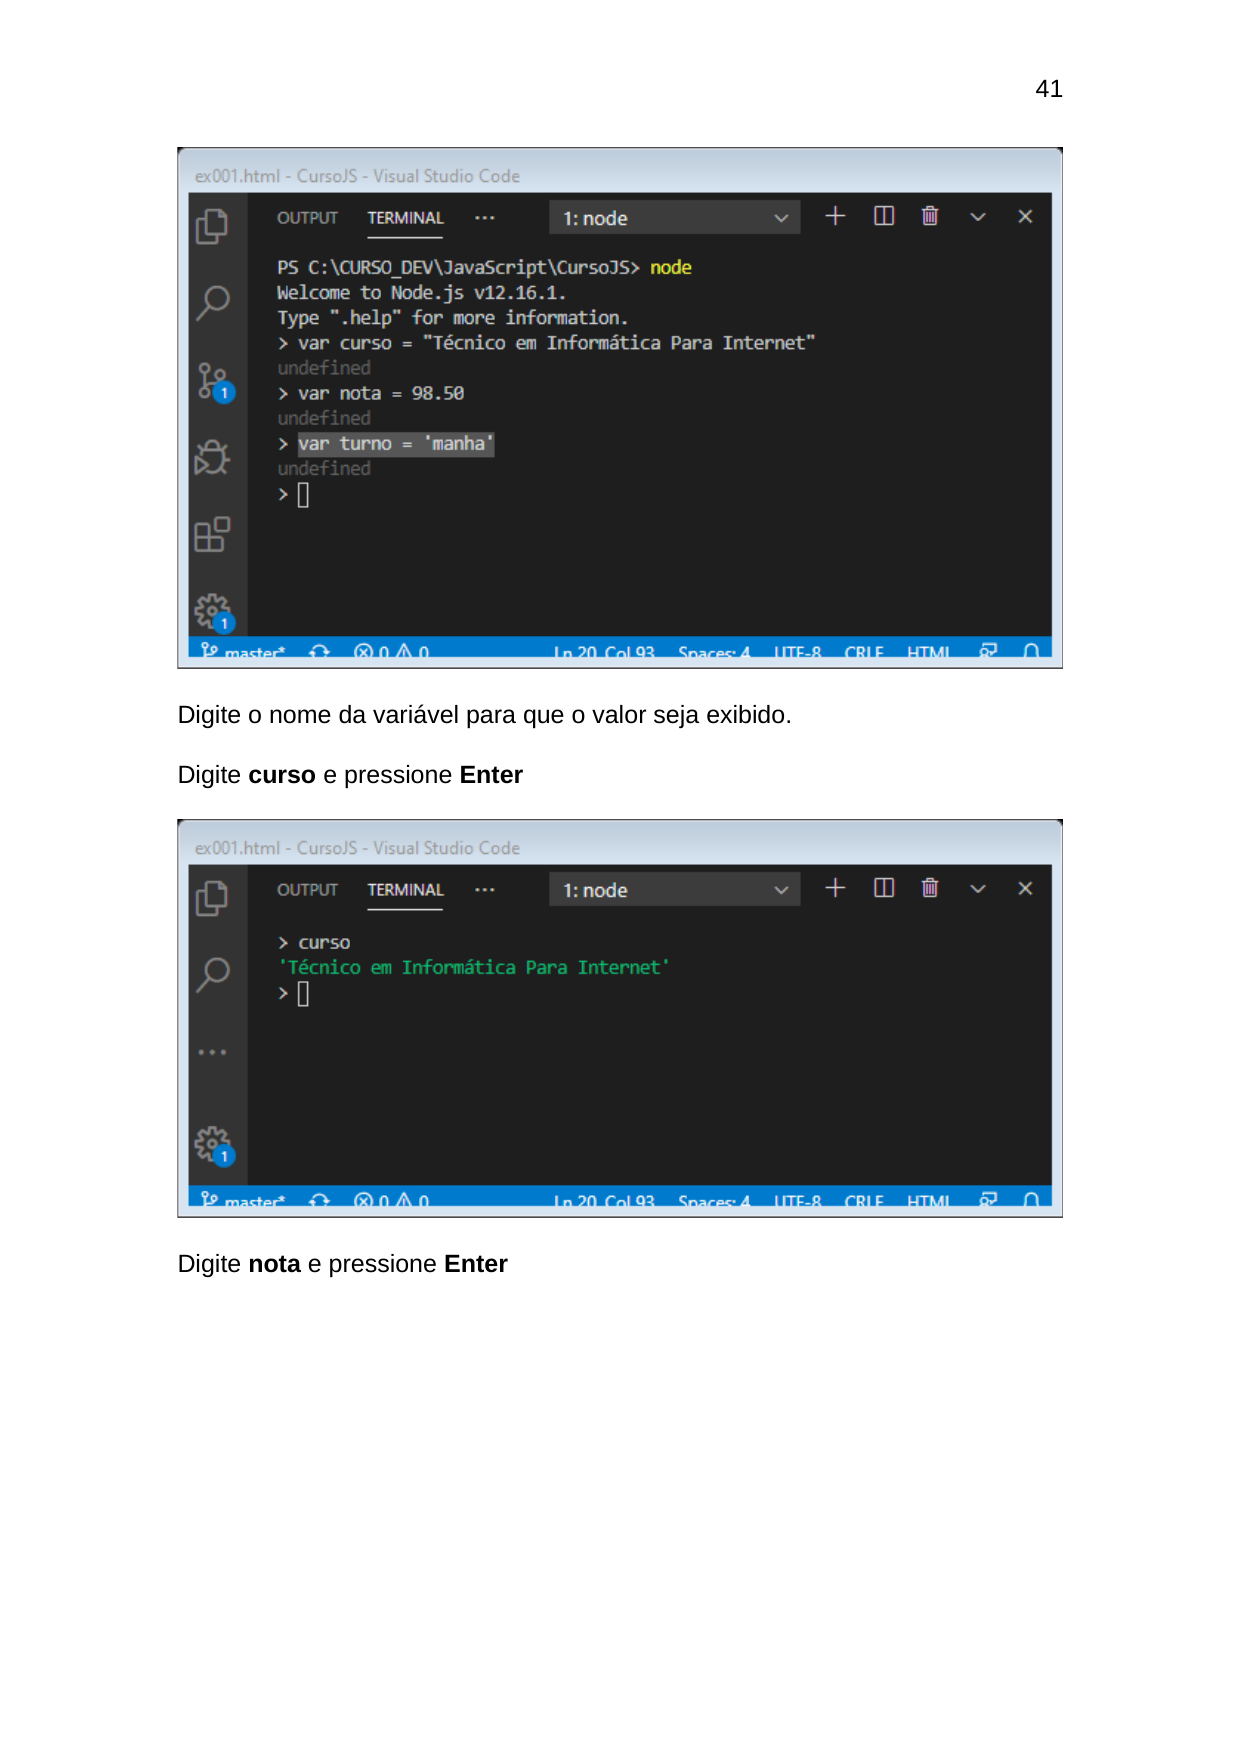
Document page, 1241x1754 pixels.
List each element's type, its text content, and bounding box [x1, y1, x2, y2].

text Digite curso e pressione Enter [177, 759, 1063, 788]
text Digite o nome da variável para que o valor seja exibido. [177, 700, 1063, 728]
text Digite nota e pressione Enter [177, 1249, 1063, 1278]
